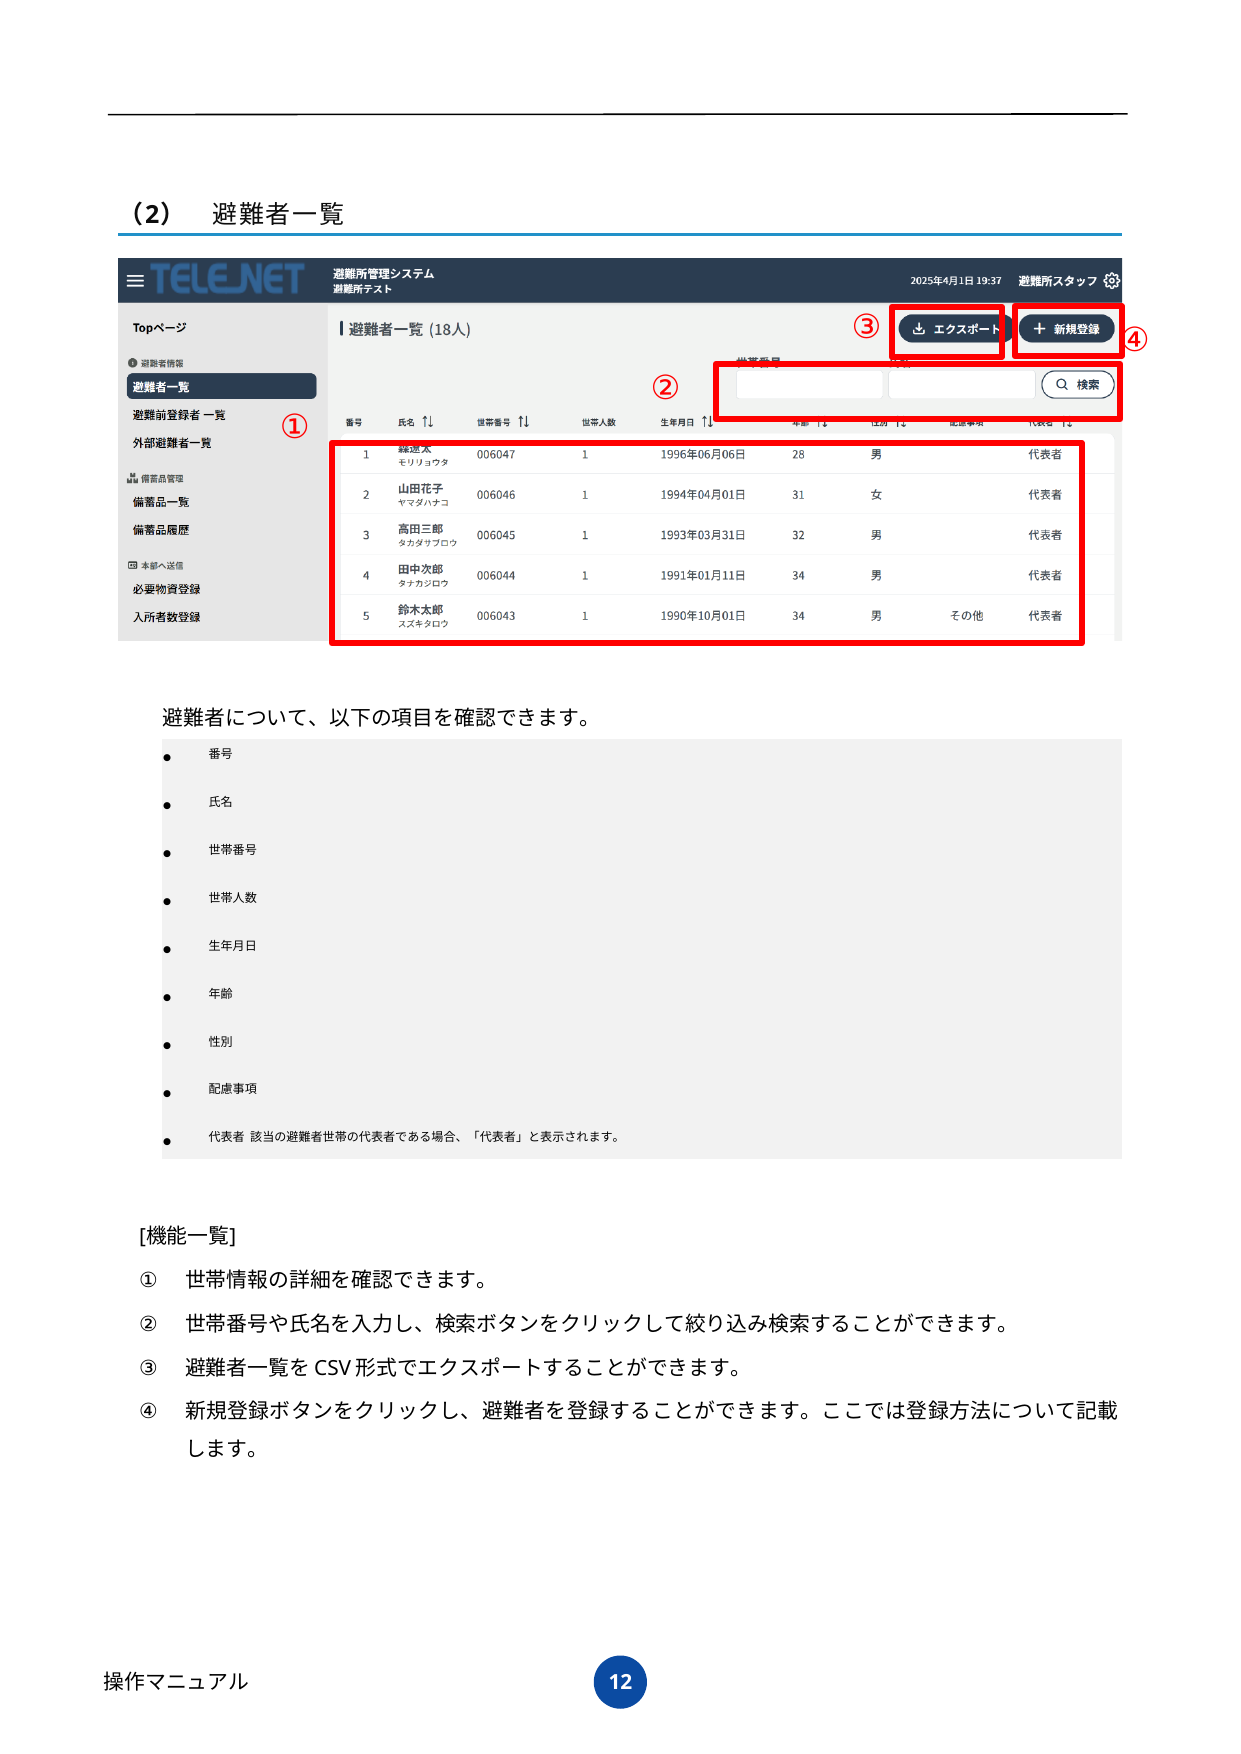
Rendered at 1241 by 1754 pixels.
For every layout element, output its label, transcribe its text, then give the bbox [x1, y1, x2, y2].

list 代表者 該当の避難者世帯の代表者である場合、「代表者」と表示されます。 [162, 1122, 1122, 1159]
text 避難者について、以下の項目を確認できます。 [118, 695, 1122, 732]
list 氏名 [162, 787, 1122, 824]
picture [335, 446, 1079, 640]
picture [1018, 309, 1119, 353]
list 生年月日 [162, 930, 1122, 968]
list 世帯番号や氏名を入力し、検索ボタンをクリックして絞り込み検索することができます。 [139, 1301, 1122, 1339]
list 年齢 [162, 978, 1122, 1016]
picture [719, 367, 1117, 416]
list 配慮事項 [162, 1074, 1122, 1112]
list 新規登録ボタンをクリックし、避難者を登録することができます。ここでは登録方法について記載します。 [139, 1389, 1122, 1464]
list 世帯番号 [162, 834, 1122, 872]
list 世帯人数 [162, 882, 1122, 920]
subtitle 避難者一覧 [118, 195, 1122, 233]
text [機能一覧] [139, 1214, 1122, 1251]
list 性別 [162, 1026, 1122, 1064]
list 世帯情報の詳細を確認できます。 [139, 1257, 1122, 1295]
picture [118, 258, 1123, 641]
list 避難者一覧をCSV形式でエクスポートすることができます。 [139, 1345, 1122, 1382]
list 番号 [162, 739, 1122, 776]
